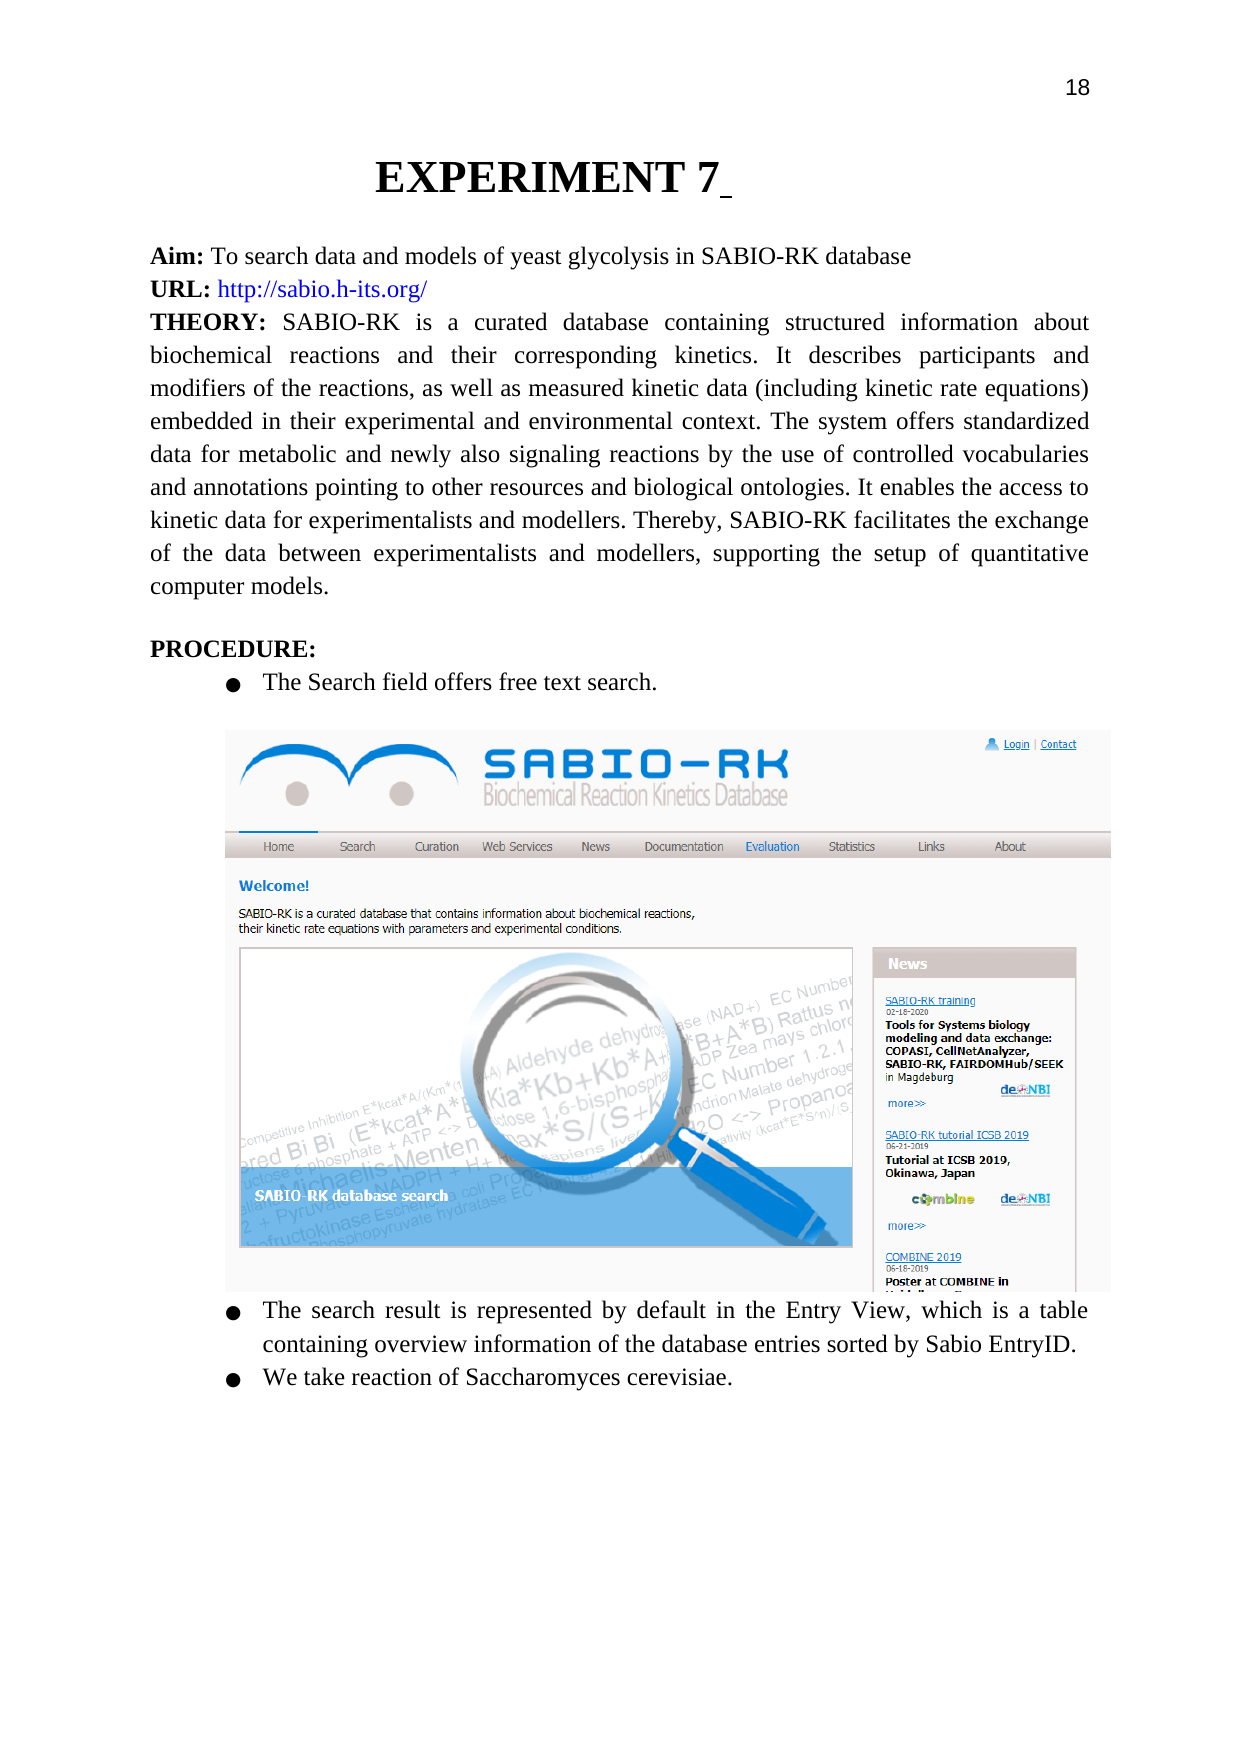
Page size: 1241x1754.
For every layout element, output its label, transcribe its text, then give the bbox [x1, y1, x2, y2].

text Aim: To search data and models of yeast glycolysis in SABIO-RK database [150, 241, 1090, 269]
text EXPERIMENT 7 [300, 150, 1090, 203]
list The search result is represented by default in the Entry View, which is a table containing overview information of the database entries sorted by Sabio EntryID. [225, 1296, 1090, 1357]
text URL: http://sabio.h-its.org/ [150, 274, 1090, 302]
list We take reaction of Saccharomyces cerevisiae. [225, 1362, 1090, 1390]
list The Search field offers free text search. [225, 667, 1090, 696]
picture [225, 730, 1111, 1292]
text PROCEDURE: [150, 634, 1090, 663]
text THEORY: SABIO-RK is a curated database containing structured information about biochemical reactions and their corresponding kinetics. It describes participants and modifiers of the reactions, as well as measured kinetic data (including kinetic rate equations) embedded in their experimental and environmental context. The system offers standardized data for metabolic and newly also signaling reactions by the use of controlled vocabularies and annotations pointing to other resources and biological ontologies. It enables the access to kinetic data for experimentalists and modellers. Thereby, SABIO-RK facilitates the exchange of the data between experimentalists and modellers, supporting the setup of quantitative computer models. [150, 307, 1090, 600]
